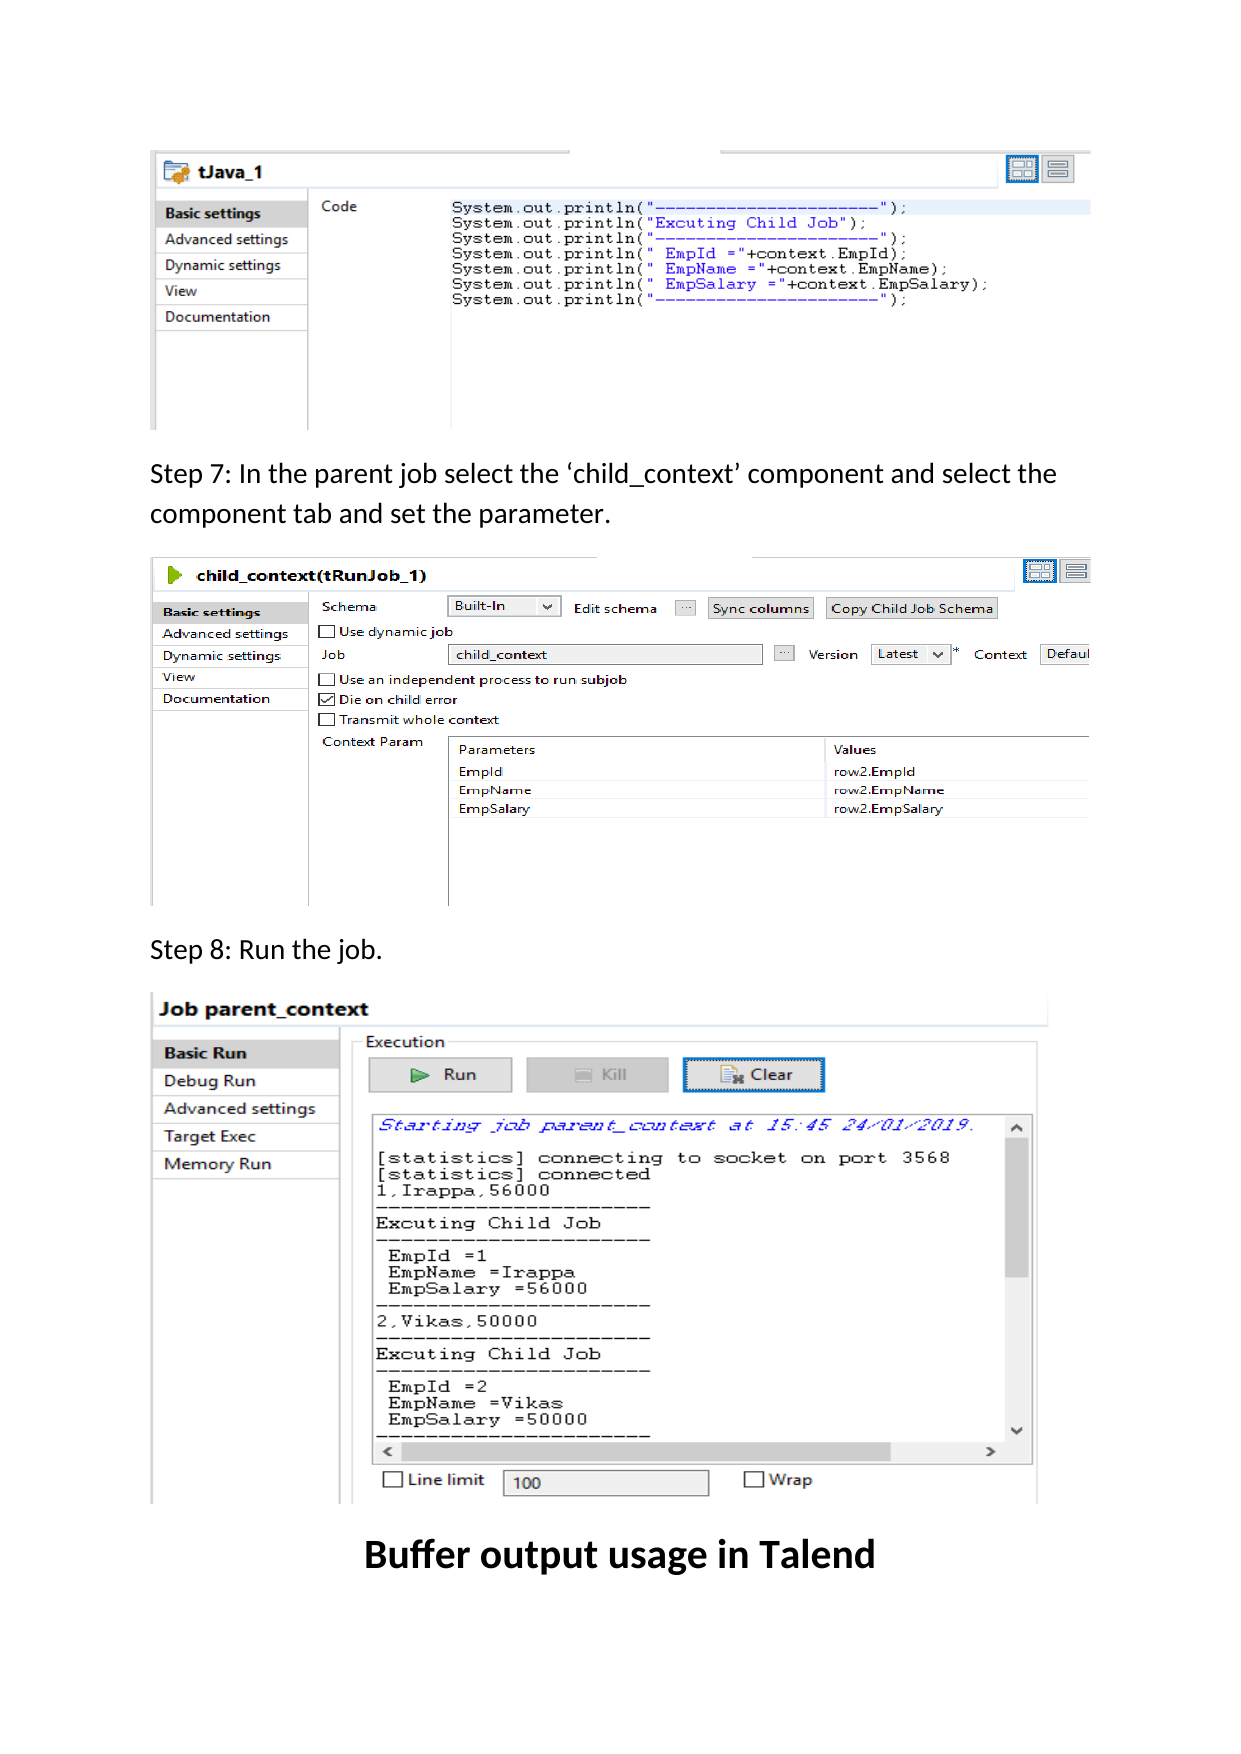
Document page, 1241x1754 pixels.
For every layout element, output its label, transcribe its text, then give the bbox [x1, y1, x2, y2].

picture [150, 992, 1049, 1504]
picture [150, 557, 1091, 906]
text Step 8: Run the job. [150, 931, 1090, 966]
picture [150, 150, 1091, 430]
text Step 7: In the parent job select the ‘child_context’ component and select the component tab and set the parameter. [150, 455, 1090, 531]
text Buffer output usage in Talend [150, 1528, 1090, 1579]
